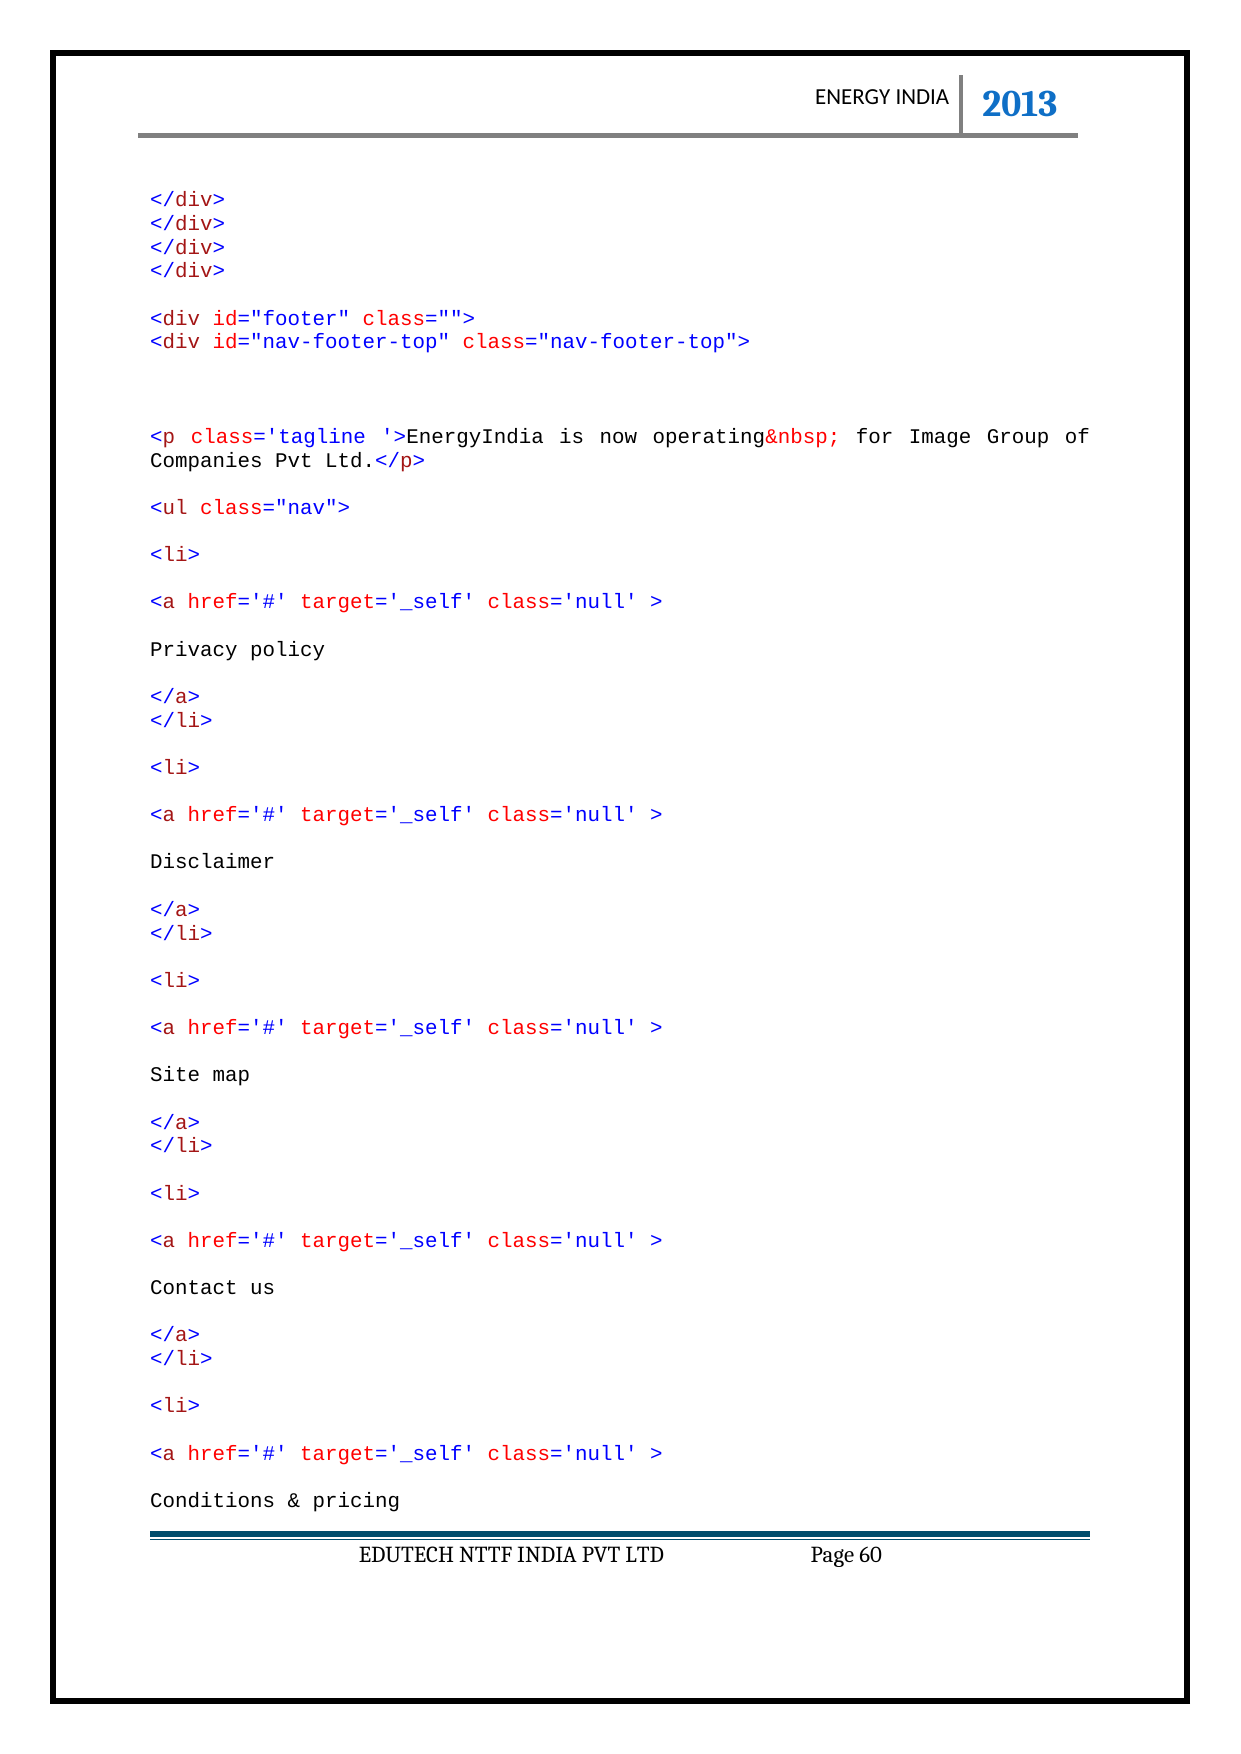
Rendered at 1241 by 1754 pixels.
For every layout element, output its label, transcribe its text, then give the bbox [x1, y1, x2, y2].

text </a> [150, 1112, 1090, 1135]
text <li> [150, 757, 1090, 781]
text Site map [150, 1064, 1090, 1088]
text </a> [150, 686, 1090, 710]
text Conditions & pricing [150, 1490, 1090, 1514]
text <div id="footer" class=""> [150, 308, 1090, 331]
text <li> [150, 1395, 1090, 1419]
text </li> [150, 1135, 1090, 1159]
text <p class='tagline '>EnergyIndia is now operating&nbsp; for Image Group of Companies Pvt Ltd.</p> [150, 426, 1090, 473]
text <a href='#' target='_self' class='null' > [150, 804, 1090, 828]
text <ul class="nav"> [150, 497, 1090, 521]
text </li> [150, 1348, 1090, 1372]
text <a href='#' target='_self' class='null' > [150, 591, 1090, 615]
text </div> [150, 260, 1090, 284]
text Disclaimer [150, 852, 1090, 875]
text Privacy policy [150, 639, 1090, 662]
text </li> [150, 922, 1090, 946]
text <li> [150, 970, 1090, 993]
text <div id="nav-footer-top" class="nav-footer-top"> [150, 331, 1090, 355]
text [150, 1230, 1090, 1253]
text </div> [150, 189, 1090, 213]
text </a> [150, 899, 1090, 922]
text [150, 1443, 1090, 1466]
text </a> [150, 1324, 1090, 1348]
text <li> [150, 544, 1090, 568]
text </div> [150, 237, 1090, 260]
text </div> [150, 213, 1090, 237]
text <a href='#' target='_self' class='null' > [150, 1017, 1090, 1041]
text </li> [150, 710, 1090, 733]
text <li> [150, 1183, 1090, 1206]
text Contact us [150, 1277, 1090, 1301]
